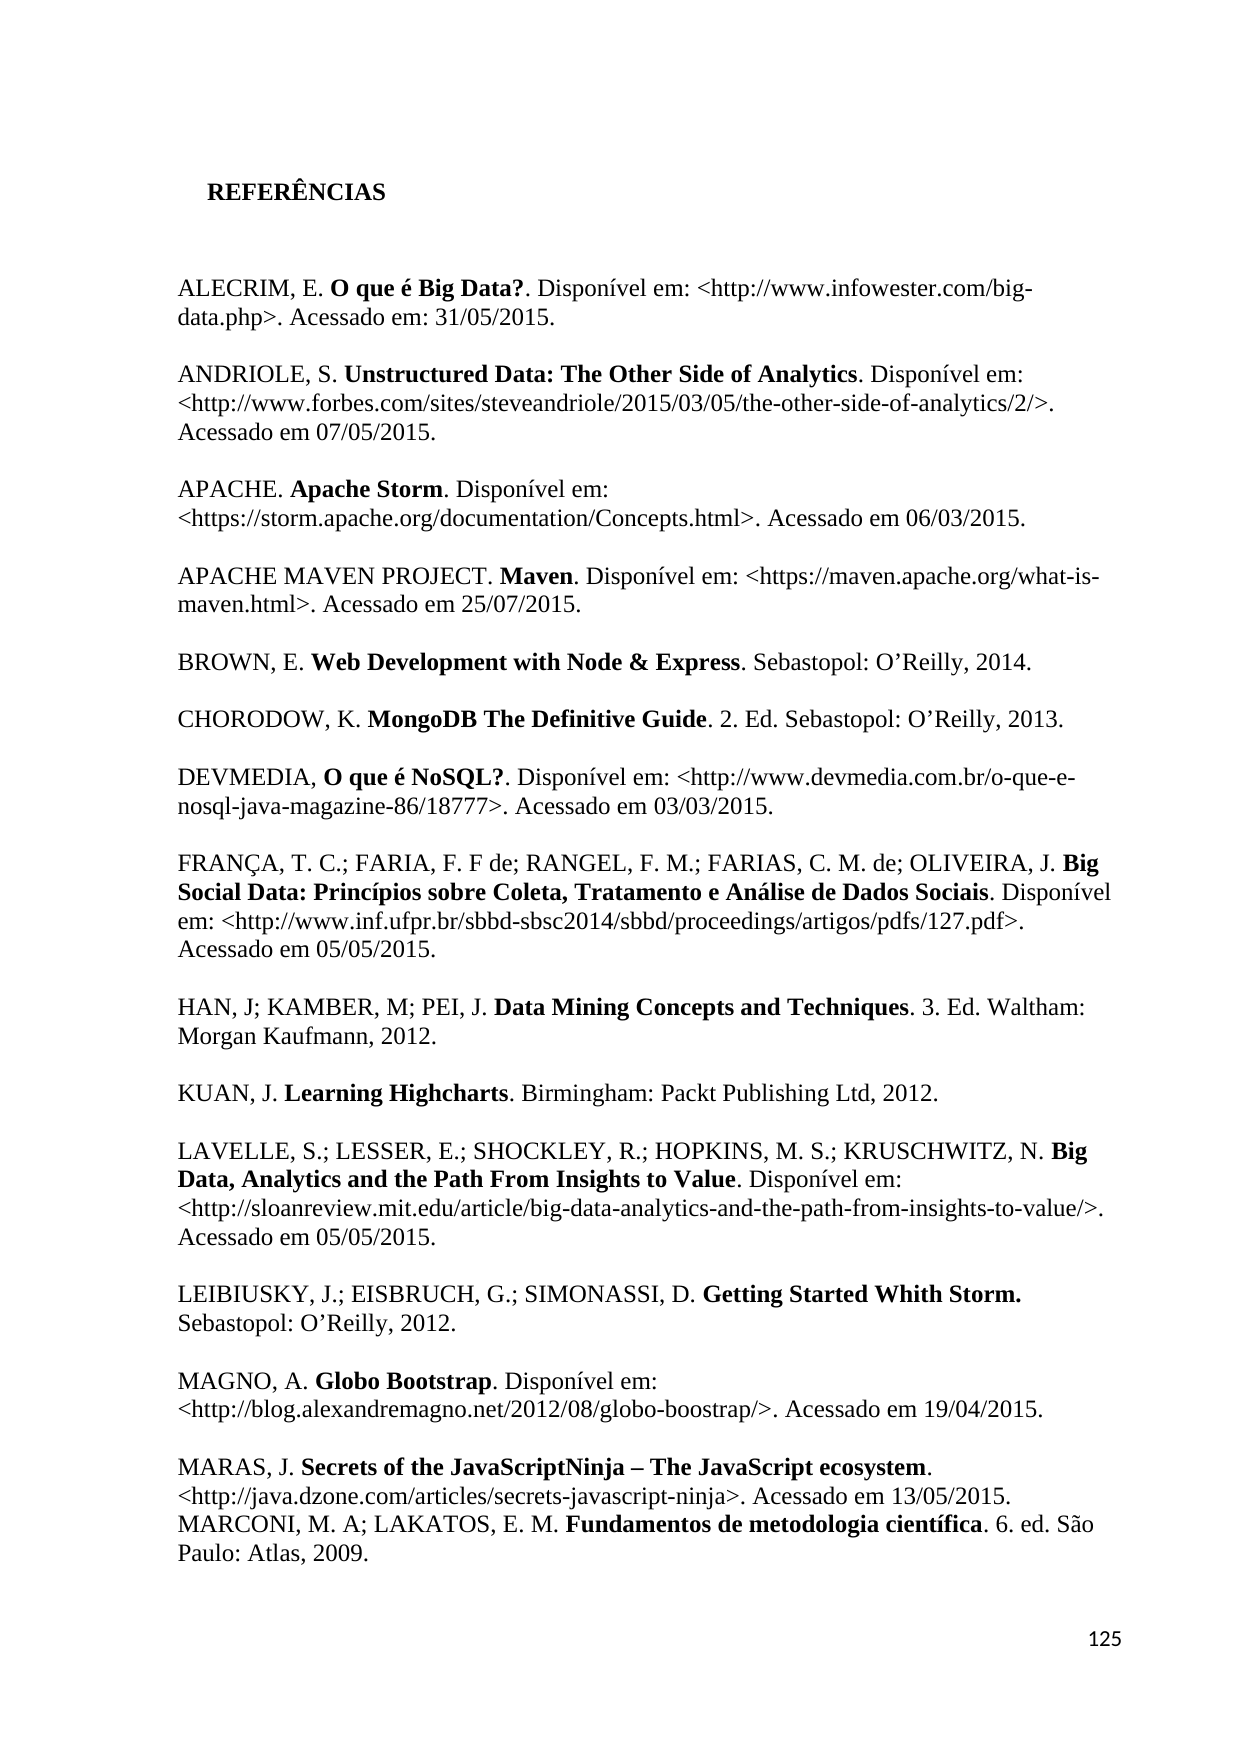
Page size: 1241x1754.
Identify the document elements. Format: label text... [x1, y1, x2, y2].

text MARAS, J. Secrets of the JavaScriptNinja – The JavaScript ecosystem. <http://java.dzone.com/articles/secrets-javascript-ninja>. Acessado em 13/05/2015. [177, 1452, 1122, 1509]
text APACHE MAVEN PROJECT. Maven. Disponível em: <https://maven.apache.org/what-is-maven.html>. Acessado em 25/07/2015. [177, 561, 1122, 618]
text FRANÇA, T. C.; FARIA, F. F de; RANGEL, F. M.; FARIAS, C. M. de; OLIVEIRA, J. Big Social Data: Princípios sobre Coleta, Tratamento e Análise de Dados Sociais. Disponível em: <http://www.inf.ufpr.br/sbbd-sbsc2014/sbbd/proceedings/artigos/pdfs/127.pdf>. Acessado em 05/05/2015. [177, 848, 1122, 963]
text ALECRIM, E. O que é Big Data?. Disponível em: <http://www.infowester.com/big-data.php>. Acessado em: 31/05/2015. [177, 273, 1122, 331]
text BROWN, E. Web Development with Node & Express. Sebastopol: O’Reilly, 2014. [177, 647, 1122, 676]
text MAGNO, A. Globo Bootstrap. Disponível em: [177, 1366, 1122, 1394]
text CHORODOW, K. MongoDB The Definitive Guide. 2. Ed. Sebastopol: O’Reilly, 2013. [177, 704, 1122, 733]
text <http://blog.alexandremagno.net/2012/08/globo-boostrap/>. Acessado em 19/04/2015. [177, 1394, 1122, 1423]
text LEIBIUSKY, J.; EISBRUCH, G.; SIMONASSI, D. Getting Started Whith Storm. Sebastopol: O’Reilly, 2012. [177, 1279, 1122, 1337]
text MARCONI, M. A; LAKATOS, E. M. Fundamentos de metodologia científica. 6. ed. São Paulo: Atlas, 2009. [177, 1509, 1122, 1567]
text HAN, J; KAMBER, M; PEI, J. Data Mining Concepts and Techniques. 3. Ed. Waltham: Morgan Kaufmann, 2012. [177, 992, 1122, 1049]
text APACHE. Apache Storm. Disponível em: <https://storm.apache.org/documentation/Concepts.html>. Acessado em 06/03/2015. [177, 474, 1122, 532]
text LAVELLE, S.; LESSER, E.; SHOCKLEY, R.; HOPKINS, M. S.; KRUSCHWITZ, N. Big Data, Analytics and the Path From Insights to Value. Disponível em: <http://sloanreview.mit.edu/article/big-data-analytics-and-the-path-from-insights-to-value/>. Acessado em 05/05/2015. [177, 1136, 1122, 1251]
text DEVMEDIA, O que é NoSQL?. Disponível em: <http://www.devmedia.com.br/o-que-e-nosql-java-magazine-86/18777>. Acessado em 03/03/2015. [177, 762, 1122, 819]
subtitle REFERÊNCIAS [207, 177, 1122, 206]
text ANDRIOLE, S. Unstructured Data: The Other Side of Analytics. Disponível em: <http://www.forbes.com/sites/steveandriole/2015/03/05/the-other-side-of-analytics/2/>. Acessado em 07/05/2015. [177, 359, 1122, 446]
text KUAN, J. Learning Highcharts. Birmingham: Packt Publishing Ltd, 2012. [177, 1078, 1122, 1107]
